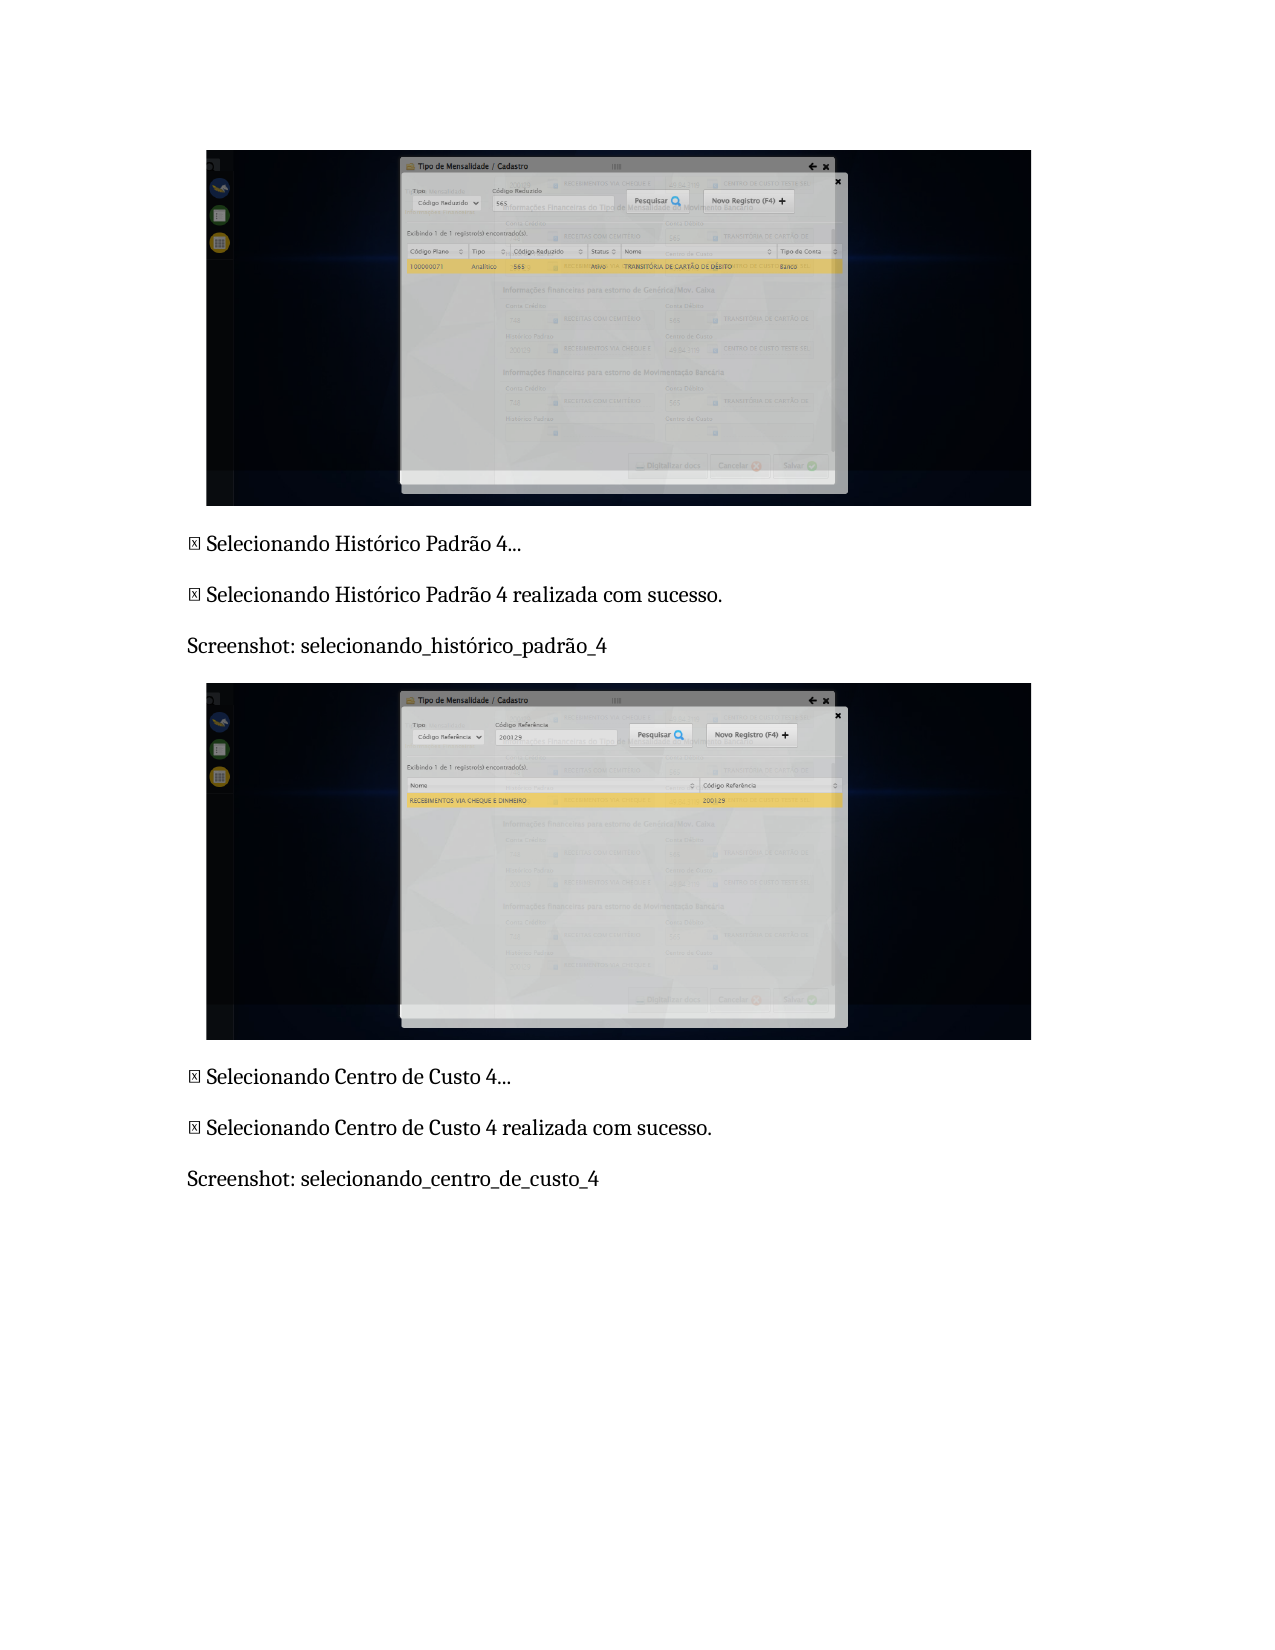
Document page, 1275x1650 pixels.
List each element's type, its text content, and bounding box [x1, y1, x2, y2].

text Screenshot: selecionando_centro_de_custo_4 [187, 1166, 1087, 1192]
picture [206, 150, 1032, 506]
text ✅ Selecionando Histórico Padrão 4 realizada com sucesso. [187, 581, 1087, 608]
picture [206, 683, 1032, 1040]
text 🔄 Selecionando Centro de Custo 4... [187, 1064, 1087, 1090]
text ✅ Selecionando Centro de Custo 4 realizada com sucesso. [187, 1115, 1087, 1141]
text 🔄 Selecionando Histórico Padrão 4... [187, 530, 1087, 557]
text Screenshot: selecionando_histórico_padrão_4 [187, 632, 1087, 659]
